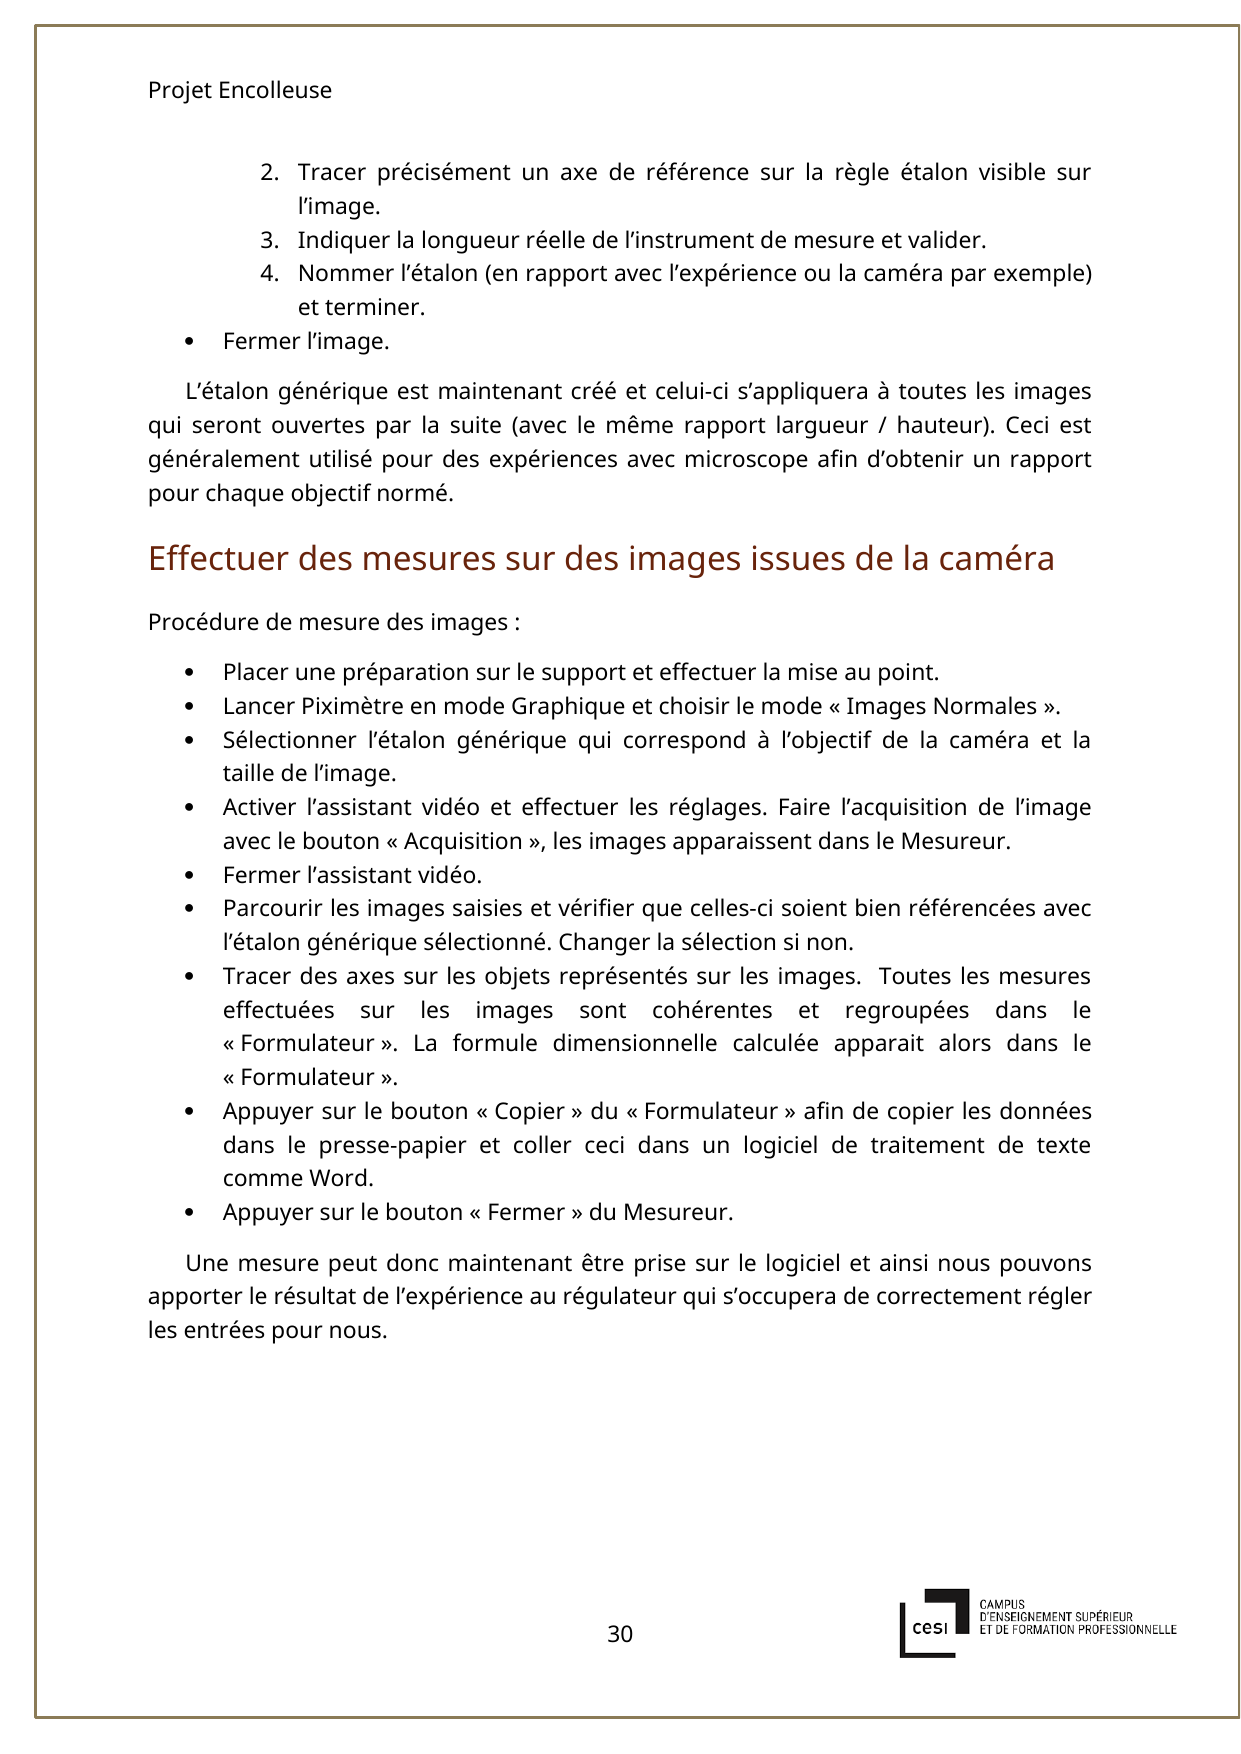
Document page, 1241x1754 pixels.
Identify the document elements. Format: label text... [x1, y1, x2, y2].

text Procédure de mesure des images : [148, 606, 1093, 637]
list Appuyer sur le bouton « Fermer » du Mesureur. [185, 1196, 1093, 1227]
list Sélectionner l’étalon générique qui correspond à l’objectif de la caméra et la taille de l’image. [185, 723, 1093, 788]
list Appuyer sur le bouton « Copier » du « Formulateur » afin de copier les données dans le presse-papier et coller ceci dans un logiciel de traitement de texte comme Word. [185, 1095, 1093, 1193]
text Une mesure peut donc maintenant être prise sur le logiciel et ainsi nous pouvons apporter le résultat de l’expérience au régulateur qui s’occupera de correctement régler les entrées pour nous. [148, 1246, 1093, 1345]
list Activer l’assistant vidéo et effectuer les réglages. Faire l’acquisition de l’image avec le bouton « Acquisition », les images apparaissent dans le Mesureur. [185, 791, 1093, 856]
list Tracer des axes sur les objets représentés sur les images. Toutes les mesures effectuées sur les images sont cohérentes et regroupées dans le « Formulateur ». La formule dimensionnelle calculée apparait alors dans le « Formulateur ». [185, 960, 1093, 1092]
list Indiquer la longueur réelle de l’instrument de mesure et valider. [260, 223, 1093, 255]
list Placer une préparation sur le support et effectuer la mise au point. [185, 656, 1093, 687]
list Nommer l’étalon (en rapport avec l’expérience ou la caméra par exemple) et terminer. [260, 257, 1093, 322]
list Fermer l’image. [185, 325, 1093, 356]
list Fermer l’assistant vidéo. [185, 858, 1093, 890]
list Tracer précisément un axe de référence sur la règle étalon visible sur l’image. [260, 156, 1093, 221]
picture [888, 1577, 1188, 1669]
subtitle Effectuer des mesures sur des images issues de la caméra [148, 535, 1093, 581]
list Parcourir les images saisies et vérifier que celles-ci soient bien référencées avec l’étalon générique sélectionné. Changer la sélection si non. [185, 892, 1093, 957]
text L’étalon générique est maintenant créé et celui-ci s’appliquera à toutes les images qui seront ouvertes par la suite (avec le même rapport largueur / hauteur). Ceci est généralement utilisé pour des expériences avec microscope afin d’obtenir un rapport pour chaque objectif normé. [148, 375, 1093, 508]
list Lancer Piximètre en mode Graphique et choisir le mode « Images Normales ». [185, 690, 1093, 721]
